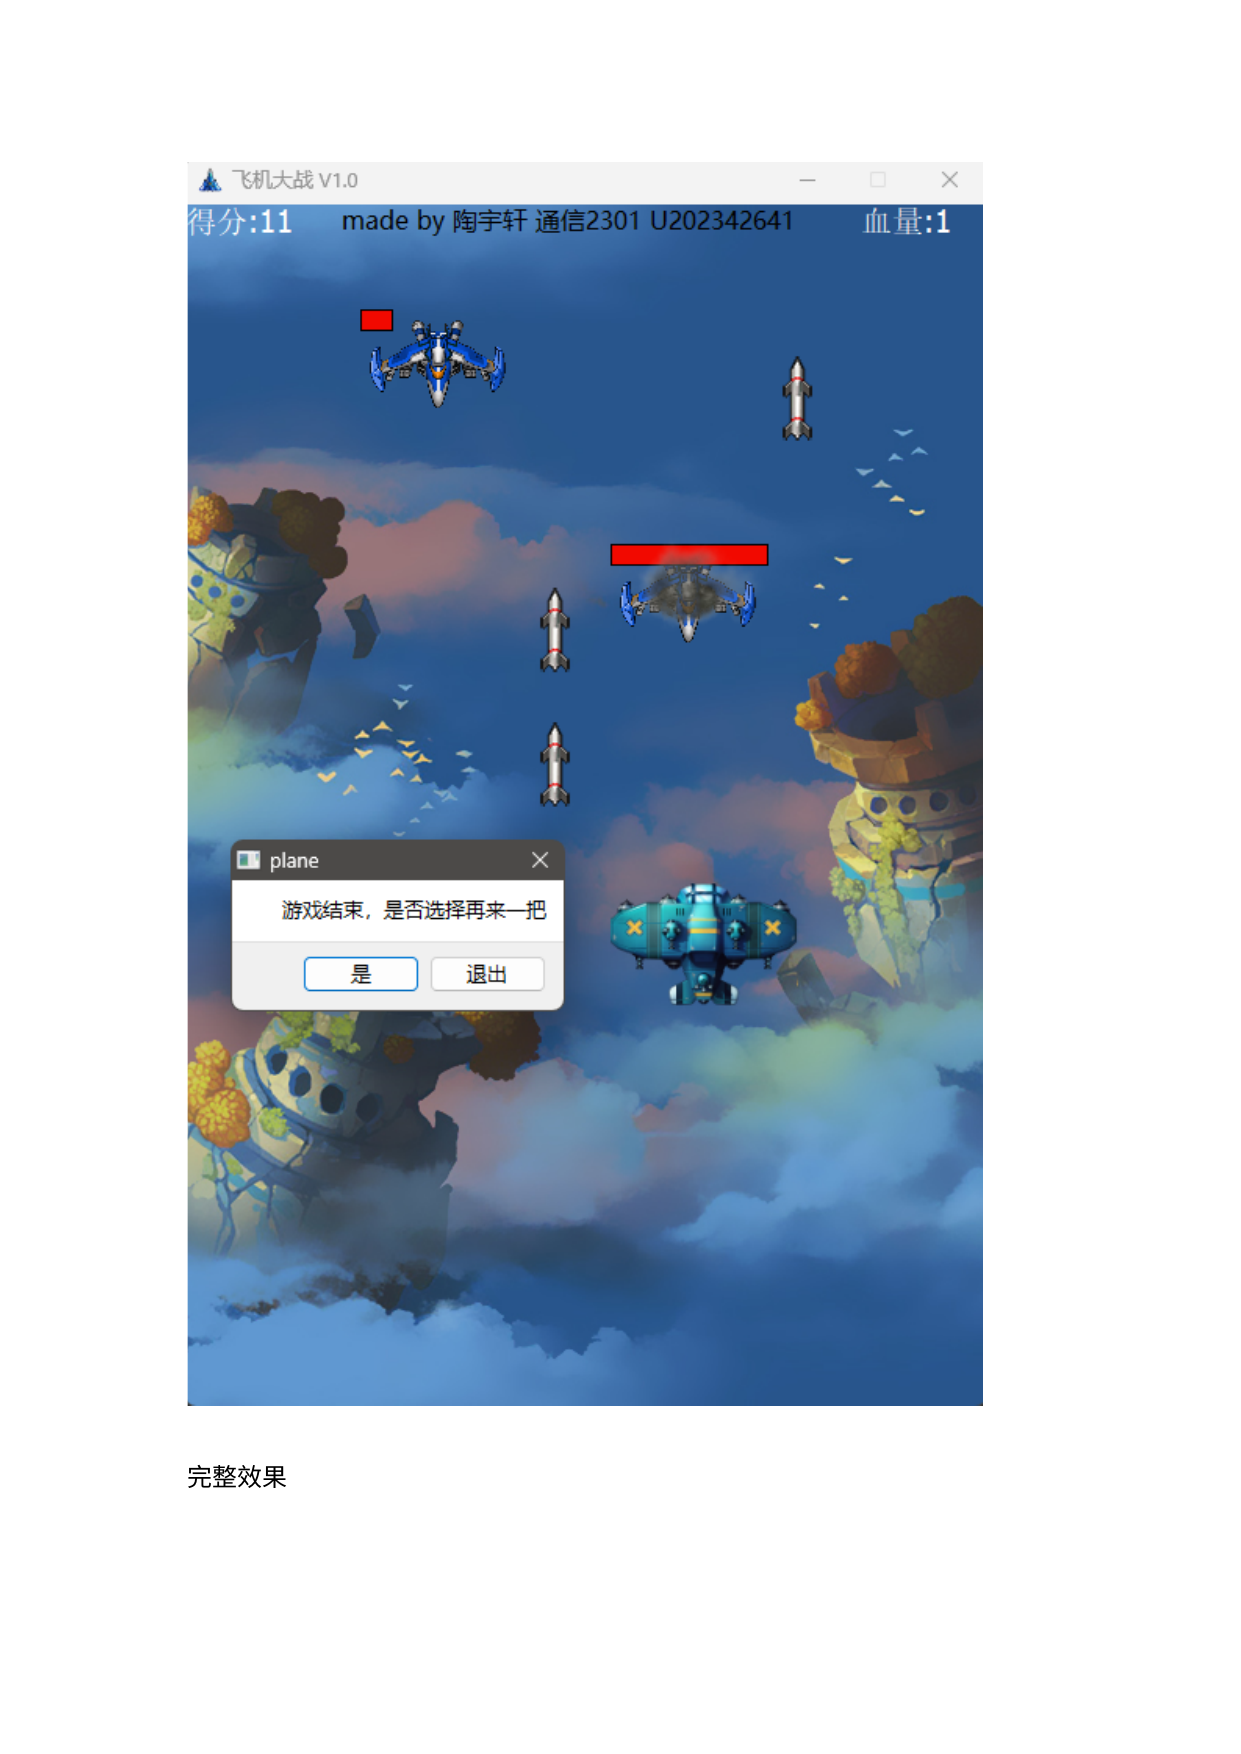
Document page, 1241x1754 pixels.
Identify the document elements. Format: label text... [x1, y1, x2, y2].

text 完整效果 [187, 1443, 1053, 1508]
